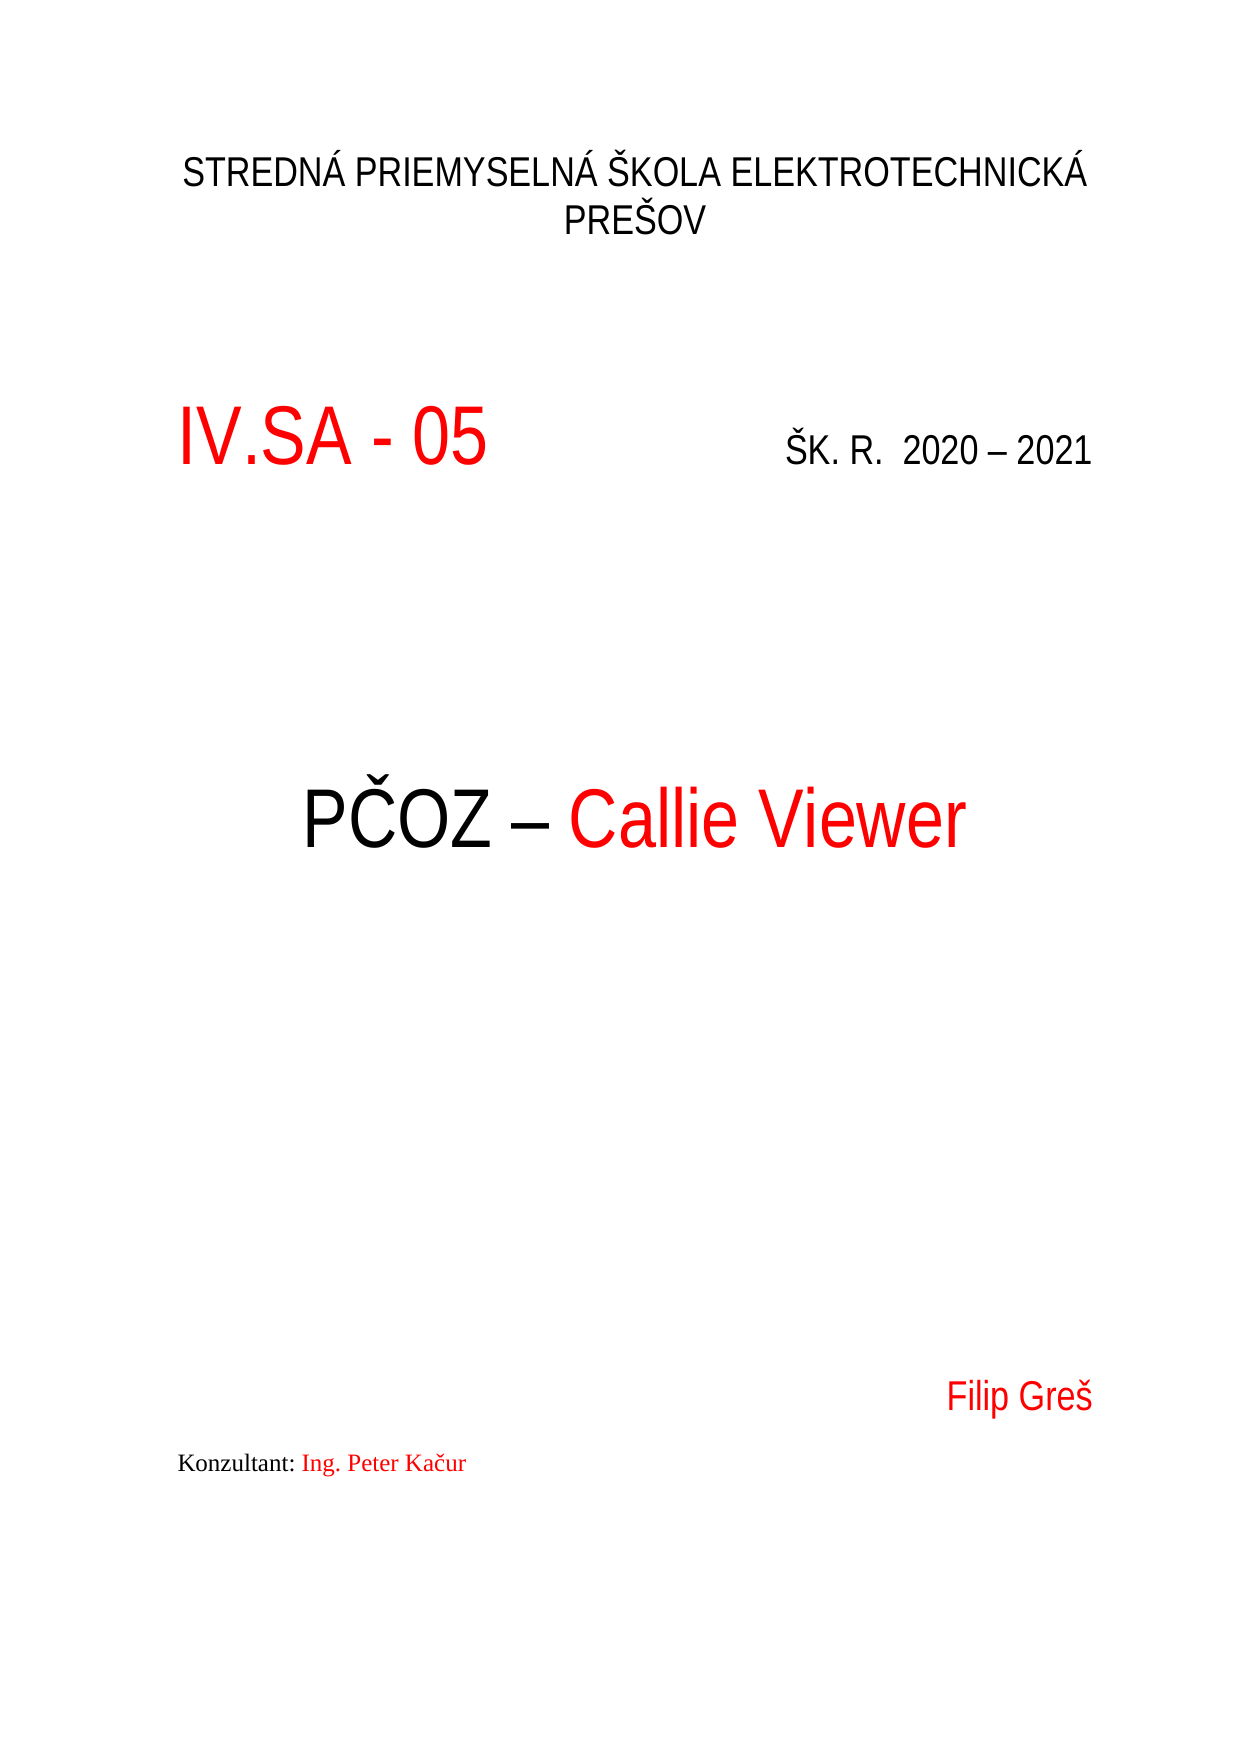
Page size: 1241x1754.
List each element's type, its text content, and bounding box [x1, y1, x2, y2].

text STREDNÁ PRIEMYSELNÁ ŠKOLA ELEKTROTECHNICKÁ [177, 148, 1092, 196]
text PČOZ – Callie Viewer [177, 769, 1092, 865]
text IV.SA - 05 ŠK. R. 2020 – 2021 [177, 387, 1092, 530]
text Filip Greš [177, 1372, 1092, 1419]
text PREŠOV [177, 196, 1092, 243]
text Konzultant: Ing. Peter Kačur [177, 1448, 1092, 1477]
